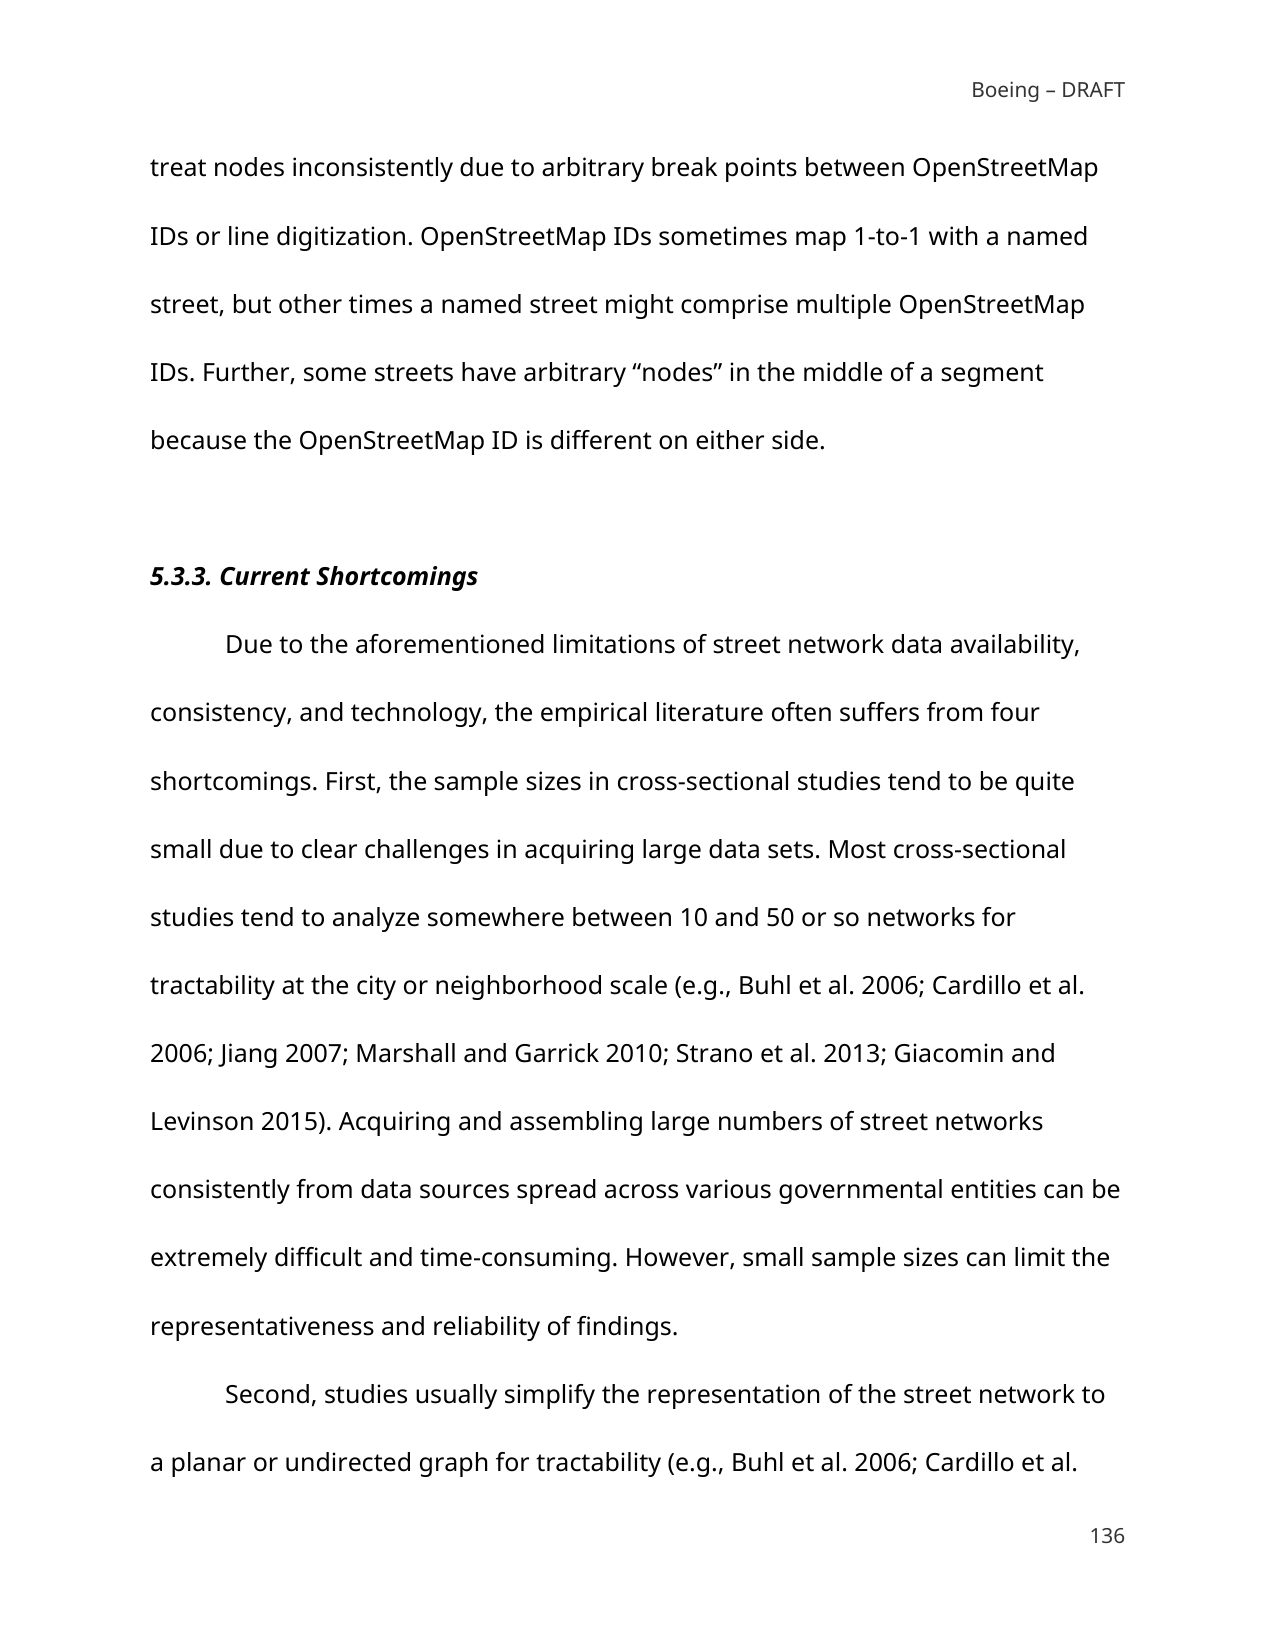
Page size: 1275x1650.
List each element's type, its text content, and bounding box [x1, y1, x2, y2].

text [150, 1376, 1125, 1478]
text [150, 150, 1125, 457]
text Due to the aforementioned limitations of street network data availability, consistency, and technology, the empirical literature often suffers from four shortcomings. First, the sample sizes in cross-sectional studies tend to be quite small due to clear challenges in acquiring large data sets. Most cross-sectional studies tend to analyze somewhere between 10 and 50 or so networks for tractability at the city or neighborhood scale (e.g., Buhl et al. 2006; Cardillo et al. 2006; Jiang 2007; Marshall and Garrick 2010; Strano et al. 2013; Giacomin and Levinson 2015). Acquiring and assembling large numbers of street networks consistently from data sources spread across various governmental entities can be extremely difficult and time-consuming. However, small sample sizes can limit the representativeness and reliability of findings. [150, 627, 1125, 1342]
subtitle Current Shortcomings [150, 559, 1125, 593]
